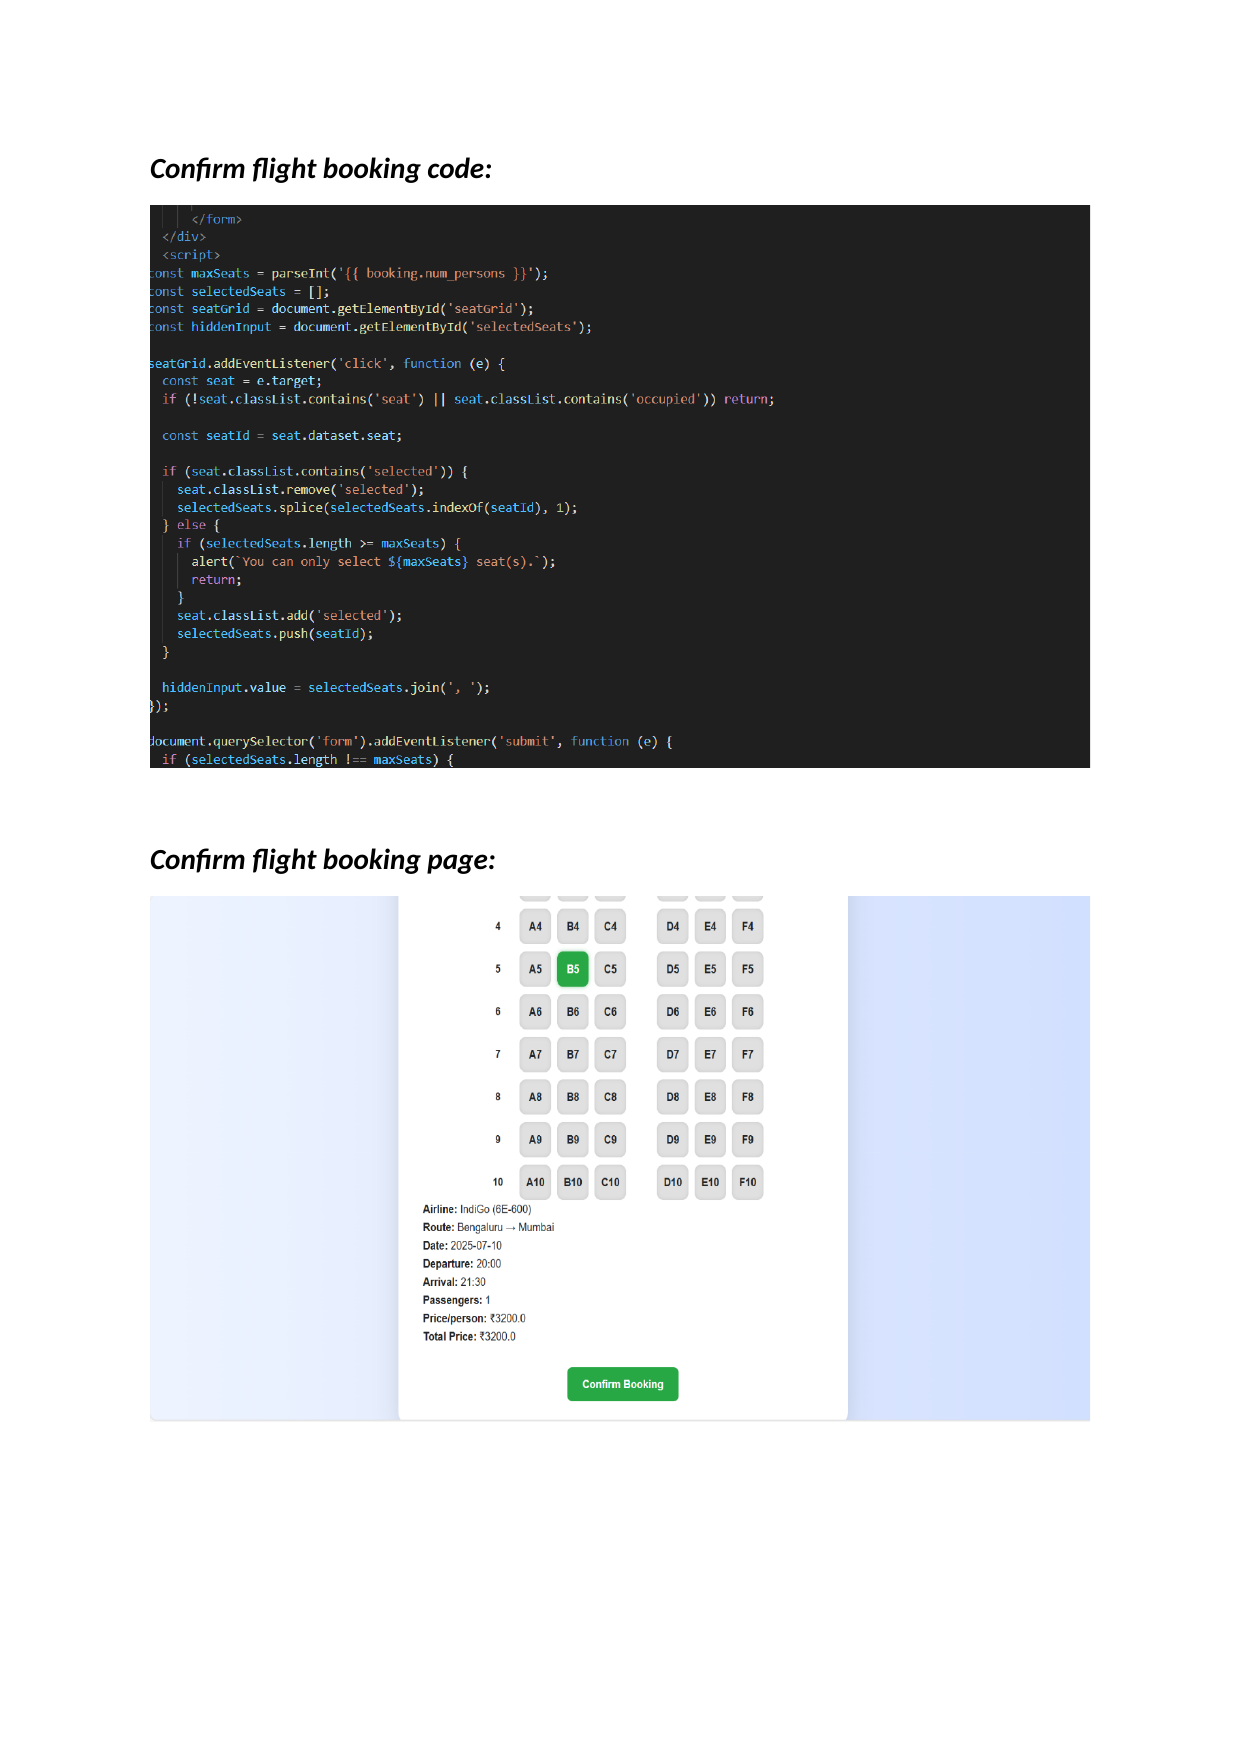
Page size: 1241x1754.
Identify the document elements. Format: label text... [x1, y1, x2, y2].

text Confirm flight booking page: [150, 841, 1090, 877]
text Confirm flight booking code: [150, 150, 1090, 186]
picture [150, 896, 1091, 1422]
picture [150, 205, 1091, 768]
